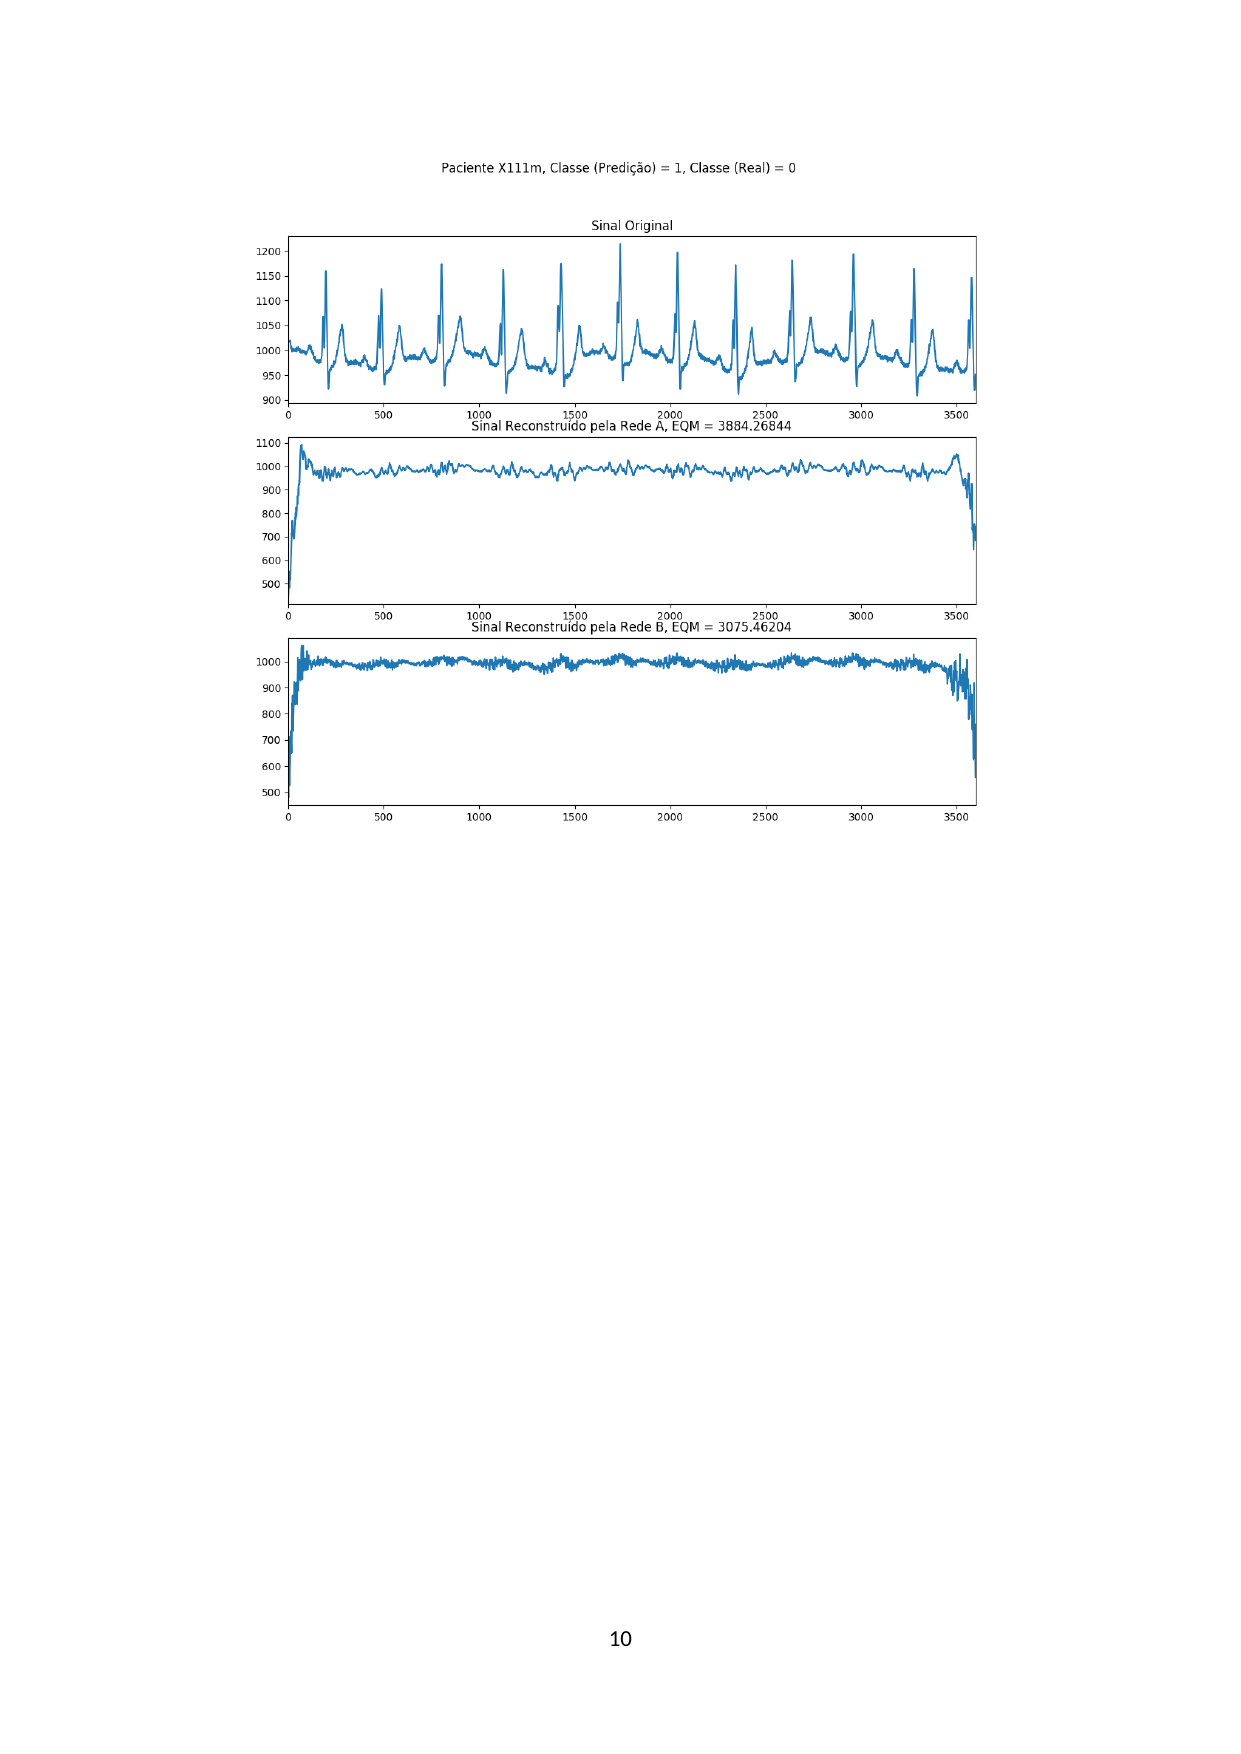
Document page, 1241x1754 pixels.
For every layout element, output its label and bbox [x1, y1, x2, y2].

picture [177, 147, 1063, 886]
